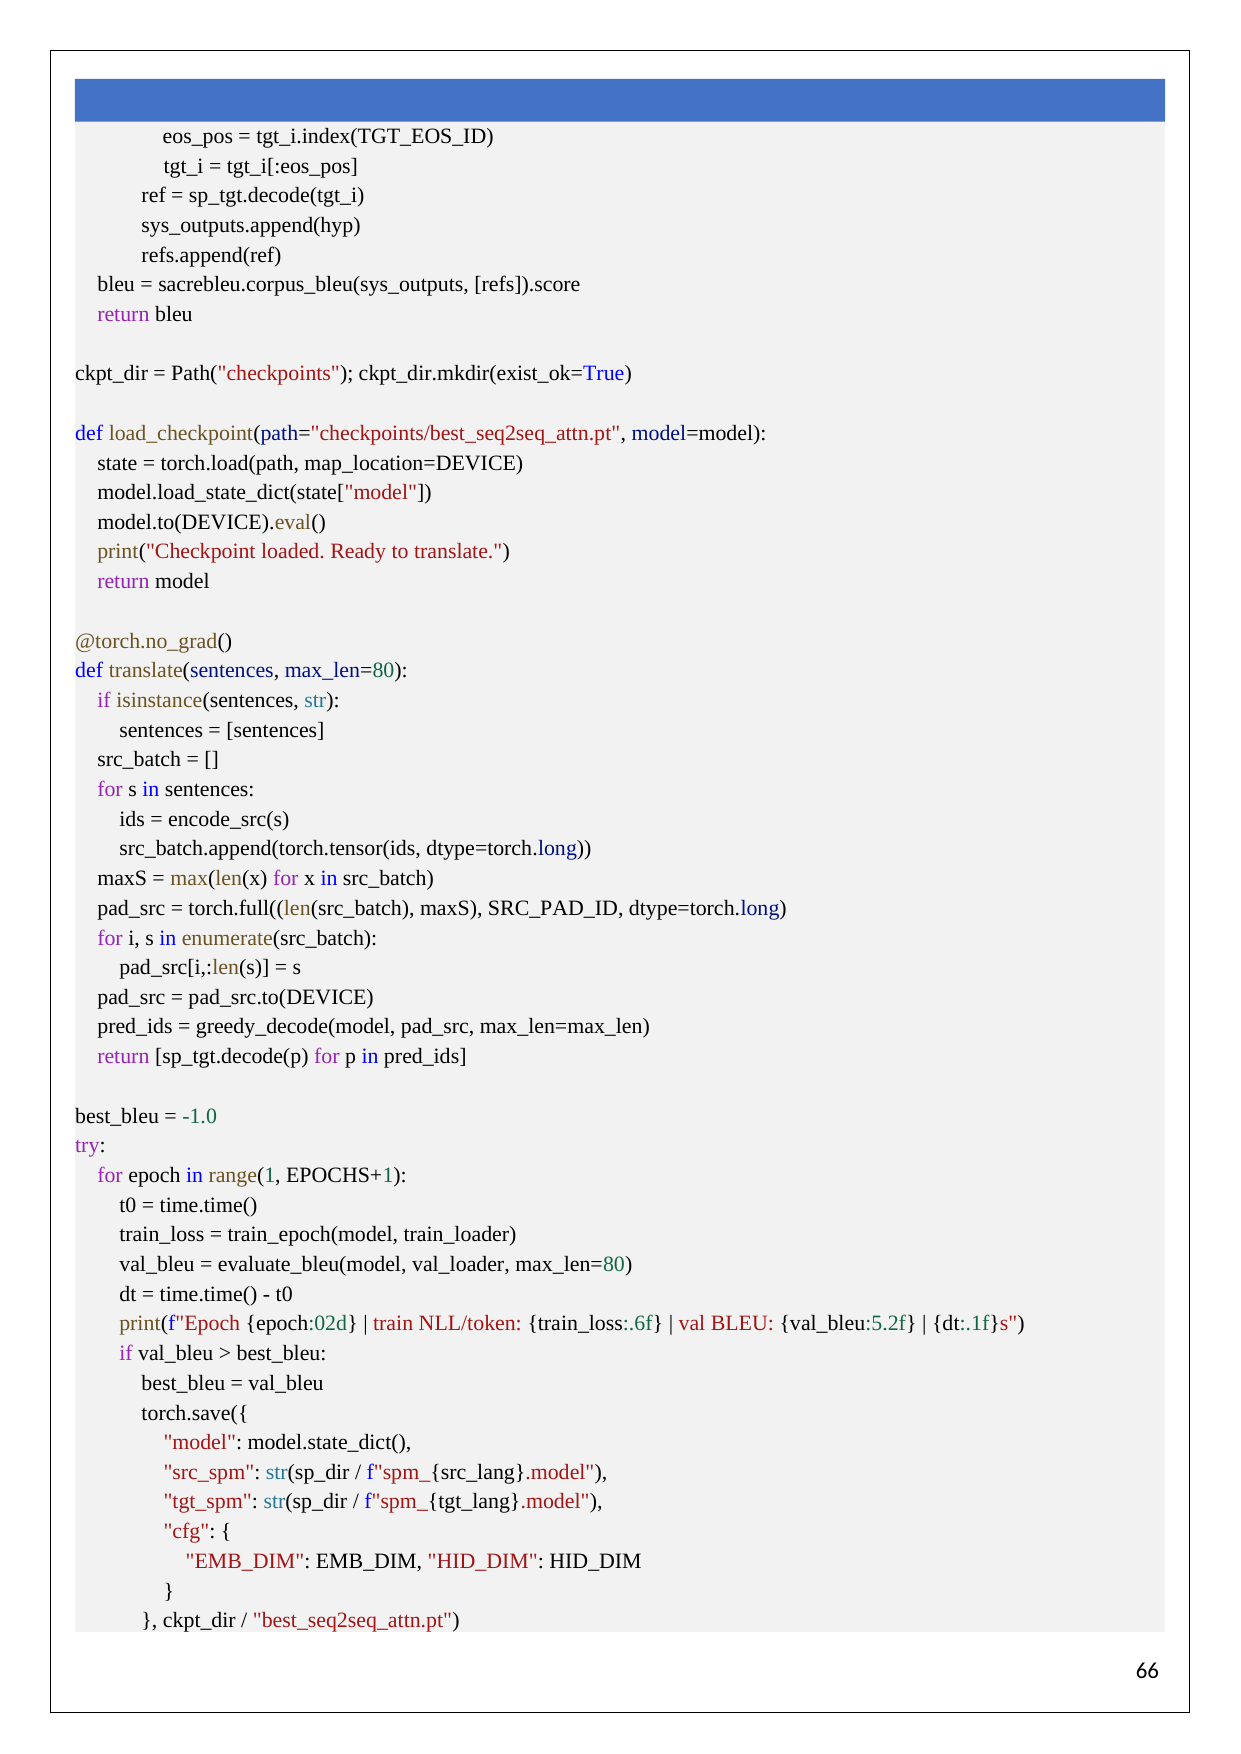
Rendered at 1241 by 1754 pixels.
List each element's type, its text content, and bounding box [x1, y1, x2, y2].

text for s in sentences: [75, 772, 1165, 801]
text refs.append(ref) [75, 237, 1165, 267]
text def translate(sentences, max_len=80): [75, 653, 1165, 682]
text if isinstance(sentences, str): [75, 682, 1165, 712]
text try: [75, 1128, 1165, 1157]
text maxS = max(len(x) for x in src_batch) [75, 861, 1165, 890]
text pred_ids = greedy_decode(model, pad_src, max_len=max_len) [75, 1009, 1165, 1039]
text best_bleu = -1.0 [75, 1098, 1165, 1128]
text ids = encode_src(s) [75, 801, 1165, 831]
text if val_bleu > best_bleu: [75, 1336, 1165, 1365]
text dt = time.time() - t0 [75, 1276, 1165, 1306]
text "src_spm": str(sp_dir / f"spm_{src_lang}.model"), [75, 1454, 1165, 1484]
text torch.save({ [75, 1395, 1165, 1425]
text print("Checkpoint loaded. Ready to translate.") [75, 534, 1165, 564]
text pad_src = torch.full((len(src_batch), maxS), SRC_PAD_ID, dtype=torch.long) [75, 890, 1165, 920]
text }, ckpt_dir / "best_seq2seq_attn.pt") [75, 1603, 1165, 1632]
text sys_outputs.append(hyp) [75, 207, 1165, 237]
text t0 = time.time() [75, 1187, 1165, 1217]
text train_loss = train_epoch(model, train_loader) [75, 1217, 1165, 1247]
text src_batch.append(torch.tensor(ids, dtype=torch.long)) [75, 831, 1165, 861]
text model.to(DEVICE).eval() [75, 504, 1165, 534]
text @torch.no_grad() [75, 623, 1165, 653]
text best_bleu = val_bleu [75, 1365, 1165, 1395]
text val_bleu = evaluate_bleu(model, val_loader, max_len=80) [75, 1247, 1165, 1276]
text return model [75, 564, 1165, 593]
text src_batch = [] [75, 742, 1165, 772]
text pad_src[i,:len(s)] = s [75, 950, 1165, 979]
text return bleu [75, 297, 1165, 326]
text "tgt_spm": str(sp_dir / f"spm_{tgt_lang}.model"), [75, 1484, 1165, 1514]
text print(f"Epoch {epoch:02d} | train NLL/token: {train_loss:.6f} | val BLEU: {val_bleu:5.2f} | {dt:.1f}s") [75, 1306, 1165, 1336]
text state = torch.load(path, map_location=DEVICE) [75, 445, 1165, 475]
text bleu = sacrebleu.corpus_bleu(sys_outputs, [refs]).score [75, 267, 1165, 297]
text ckpt_dir = Path("checkpoints"); ckpt_dir.mkdir(exist_ok=True) [75, 356, 1165, 386]
text sentences = [sentences] [75, 712, 1165, 742]
text tgt_i = tgt_i[:eos_pos] [75, 148, 1165, 178]
text "cfg": { [75, 1514, 1165, 1543]
text "EMB_DIM": EMB_DIM, "HID_DIM": HID_DIM [75, 1543, 1165, 1573]
text model.load_state_dict(state["model"]) [75, 475, 1165, 504]
text for epoch in range(1, EPOCHS+1): [75, 1157, 1165, 1187]
text for i, s in enumerate(src_batch): [75, 920, 1165, 950]
text ref = sp_tgt.decode(tgt_i) [75, 178, 1165, 207]
text return [sp_tgt.decode(p) for p in pred_ids] [75, 1039, 1165, 1068]
text "model": model.state_dict(), [75, 1425, 1165, 1454]
text def load_checkpoint(path="checkpoints/best_seq2seq_attn.pt", model=model): [75, 415, 1165, 445]
text pad_src = pad_src.to(DEVICE) [75, 979, 1165, 1009]
text } [75, 1573, 1165, 1603]
text eos_pos = tgt_i.index(TGT_EOS_ID) [75, 122, 1165, 148]
